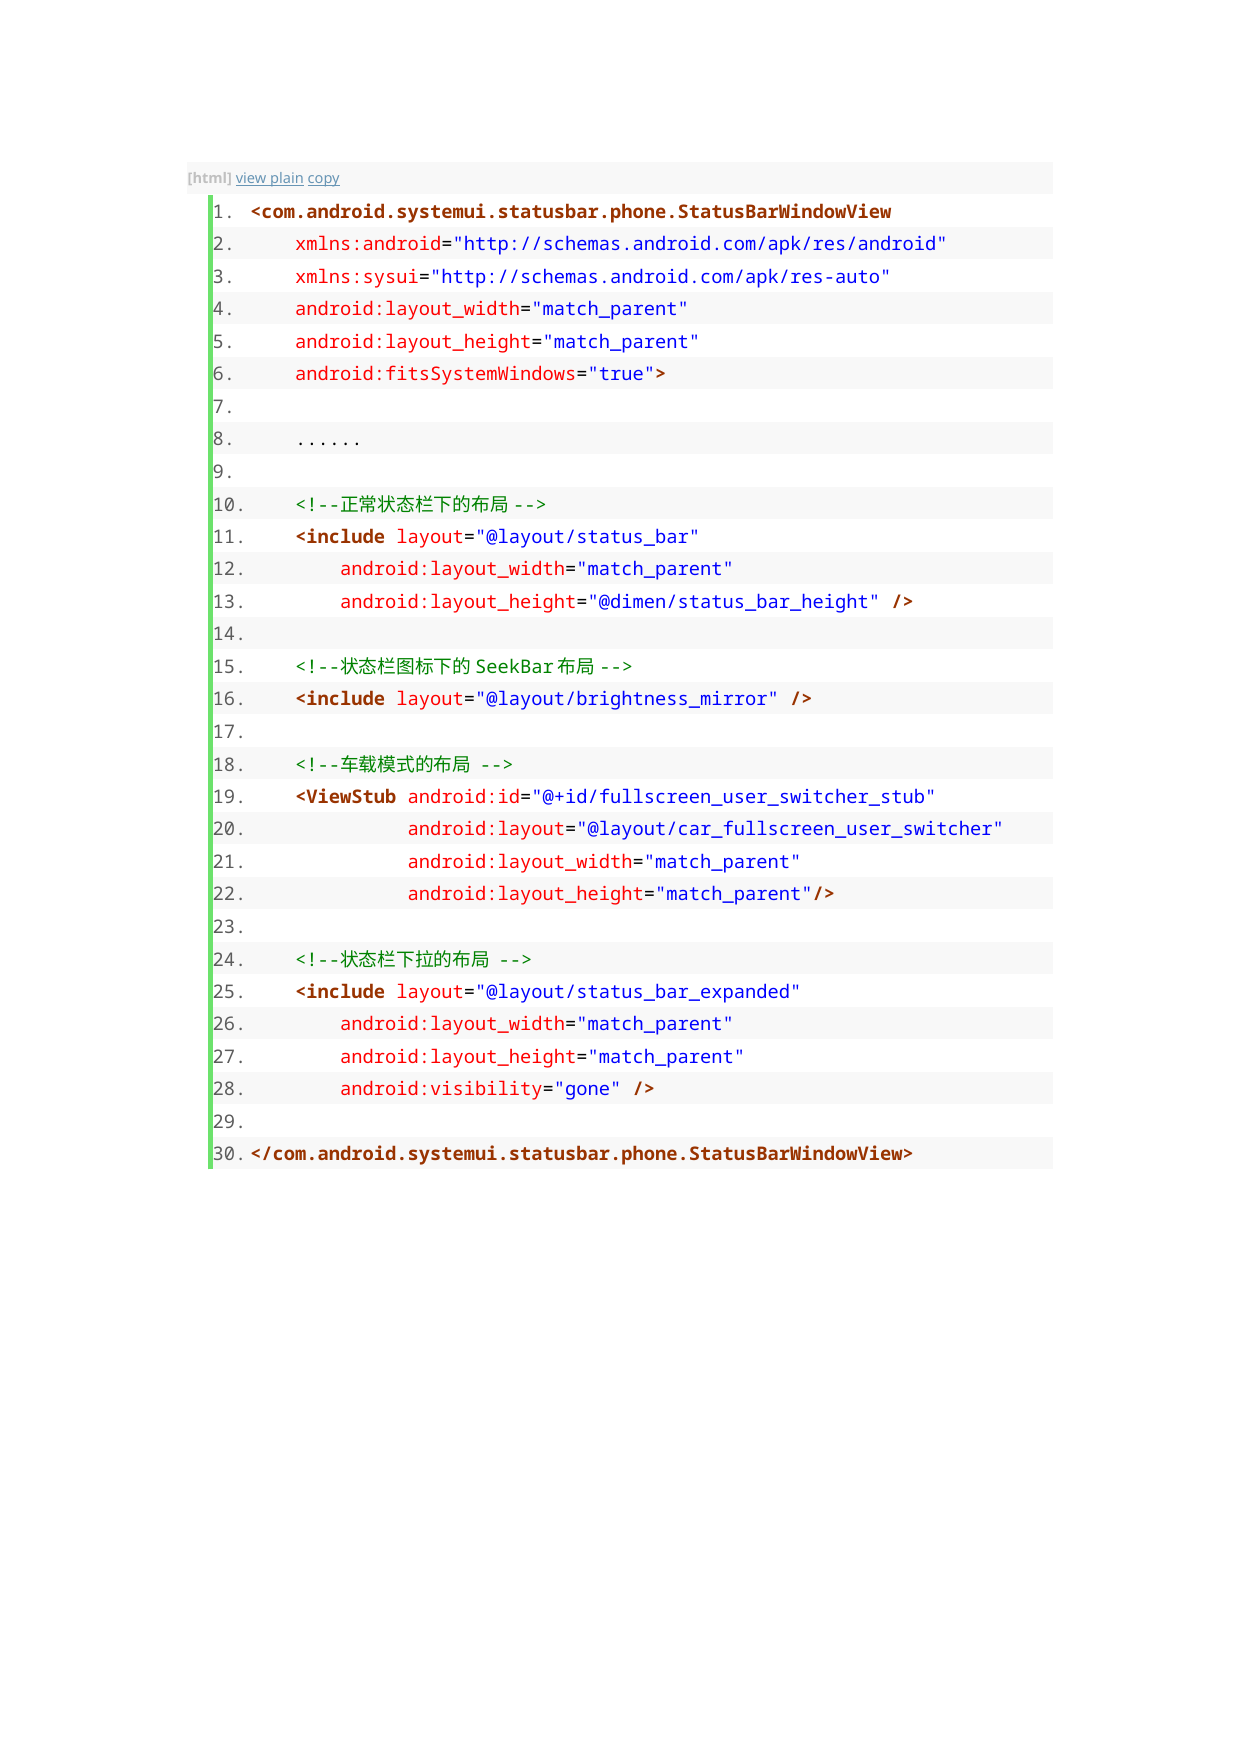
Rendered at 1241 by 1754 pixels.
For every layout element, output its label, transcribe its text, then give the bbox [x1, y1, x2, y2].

list android:layout_height="match_parent" [213, 324, 1053, 357]
list android:layout_height="match_parent"/> [213, 877, 1053, 909]
list xmlns:sysui="http://schemas.android.com/apk/res-auto" [213, 259, 1053, 292]
list <!--状态栏下拉的布局 --> [213, 942, 1053, 974]
list <include layout="@layout/status_bar_expanded" [213, 974, 1053, 1007]
list android:layout_width="match_parent" [213, 1007, 1053, 1039]
list <!--正常状态栏下的布局 --> [213, 487, 1053, 519]
list android:layout_width="match_parent" [213, 552, 1053, 584]
list android:layout_height="@dimen/status_bar_height" /> [213, 584, 1053, 617]
list xmlns:android="http://schemas.android.com/apk/res/android" [213, 227, 1053, 259]
list android:visibility="gone" /> [213, 1072, 1053, 1104]
list android:fitsSystemWindows="true"> [213, 357, 1053, 389]
list <!--状态栏图标下的SeekBar布局 --> [213, 649, 1053, 682]
list ...... [213, 422, 1053, 454]
text [html] view plain copy [187, 162, 1053, 194]
list <include layout="@layout/status_bar" [213, 519, 1053, 552]
list android:layout_width="match_parent" [213, 292, 1053, 324]
list <ViewStub android:id="@+id/fullscreen_user_switcher_stub" [213, 779, 1053, 812]
list </com.android.systemui.statusbar.phone.StatusBarWindowView> [213, 1137, 1053, 1169]
list android:layout_width="match_parent" [213, 844, 1053, 877]
list <!--车载模式的布局 --> [213, 747, 1053, 779]
list <include layout="@layout/brightness_mirror" /> [213, 682, 1053, 714]
list android:layout="@layout/car_fullscreen_user_switcher" [213, 812, 1053, 844]
list <com.android.systemui.statusbar.phone.StatusBarWindowView [208, 194, 1053, 227]
list android:layout_height="match_parent" [213, 1039, 1053, 1072]
